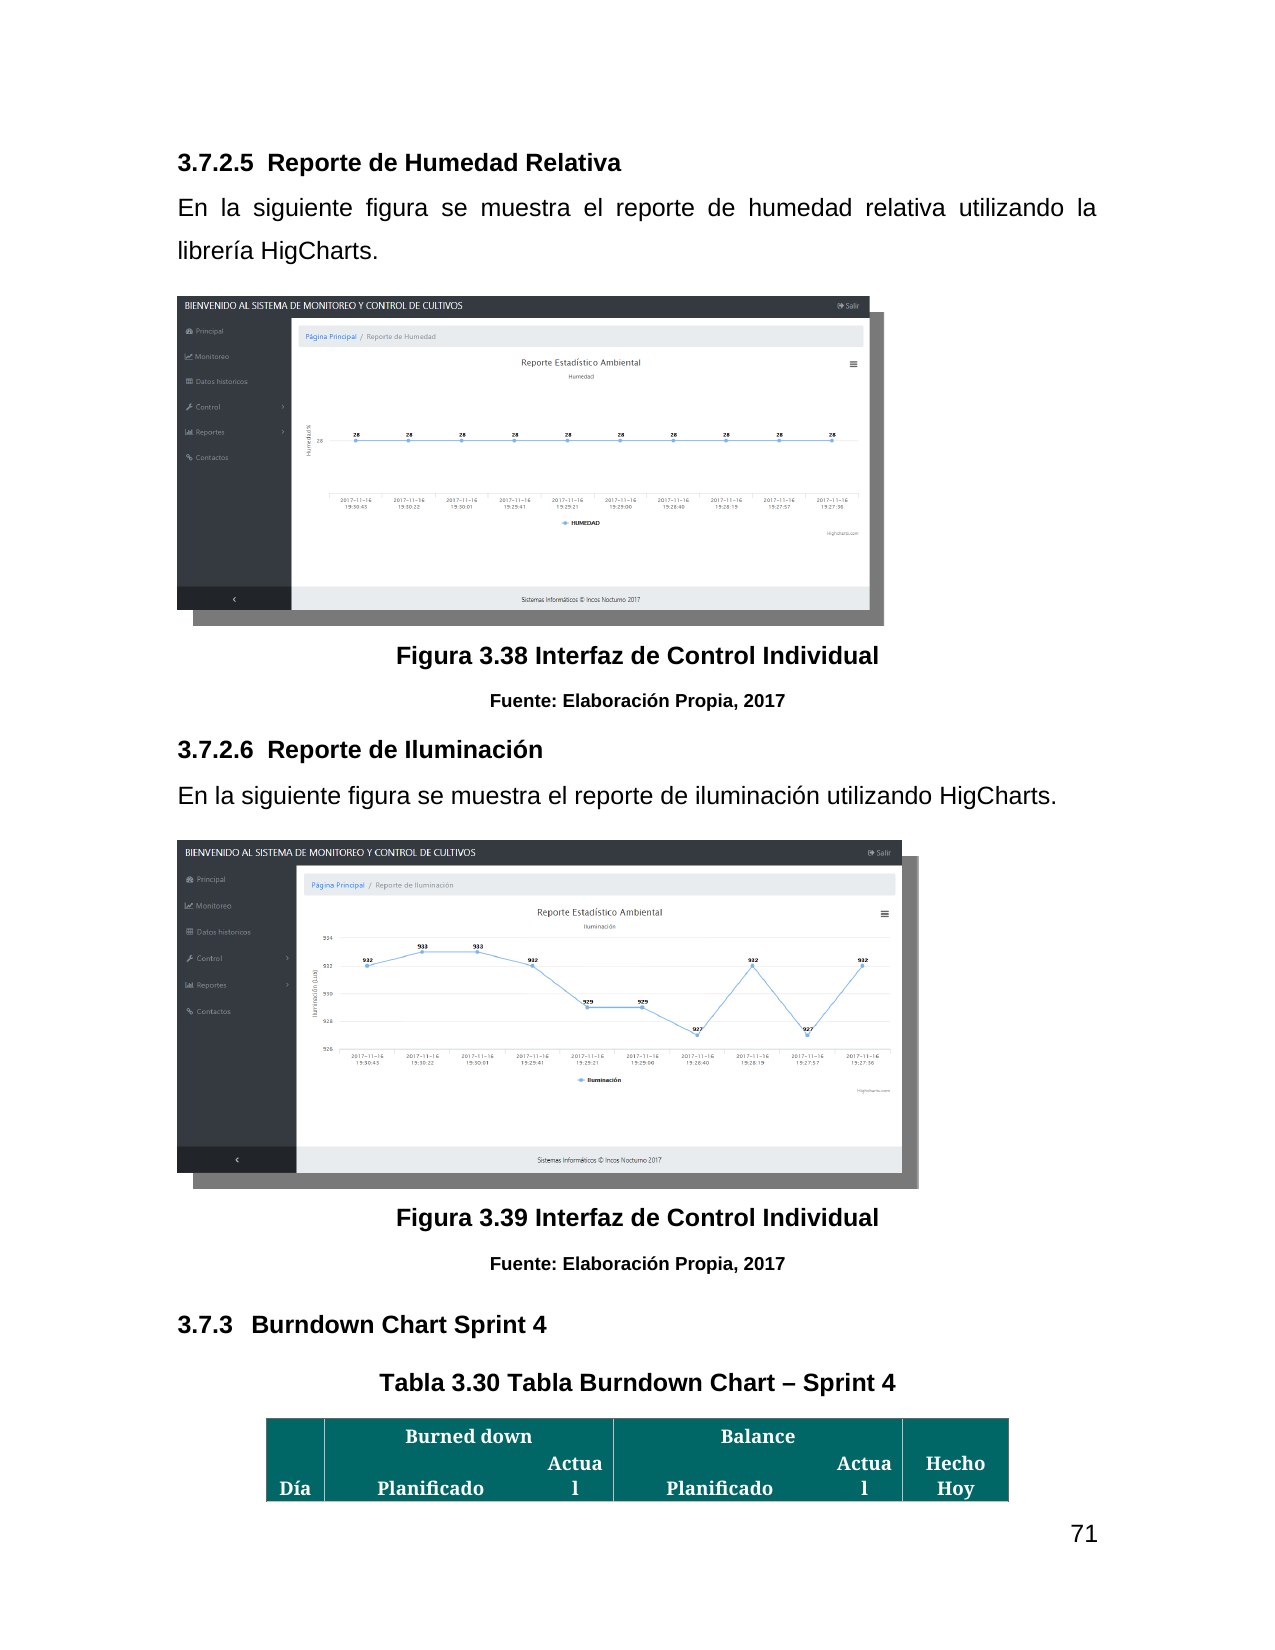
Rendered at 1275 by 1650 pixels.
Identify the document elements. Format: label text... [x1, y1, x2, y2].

picture [177, 296, 870, 610]
text En la siguiente figura se muestra el reporte de humedad relativa utilizando la librería HigCharts. [177, 193, 1098, 265]
text En la siguiente figura se muestra el reporte de iluminación utilizando HigCharts. [177, 781, 1098, 809]
text Fuente: Elaboración Propia, 2017 [177, 690, 1098, 712]
subtitle Burndown Chart Sprint 4 [177, 1310, 1098, 1339]
text Tabla 3.30 Tabla Burndown Chart – Sprint 4 [177, 1368, 1098, 1397]
table_header Balance [614, 1419, 902, 1449]
subtitle Reporte de Humedad Relativa [177, 148, 1098, 176]
picture [177, 840, 902, 1173]
table_cell Día [267, 1449, 324, 1501]
text Fuente: Elaboración Propia, 2017 [177, 1253, 1098, 1274]
table_cell Planificado [614, 1449, 826, 1501]
table_header Burned down [325, 1419, 613, 1449]
text Figura 3.38 Interfaz de Control Individual [177, 641, 1098, 669]
table_cell Planificado [325, 1449, 537, 1501]
subtitle Reporte de Iluminación [177, 735, 1098, 764]
table_header Hecho Hoy [903, 1419, 1008, 1501]
table_cell Actual [537, 1449, 613, 1501]
table_cell Actual [826, 1449, 902, 1501]
table_header [267, 1419, 324, 1449]
text Figura 3.39 Interfaz de Control Individual [177, 1203, 1098, 1232]
